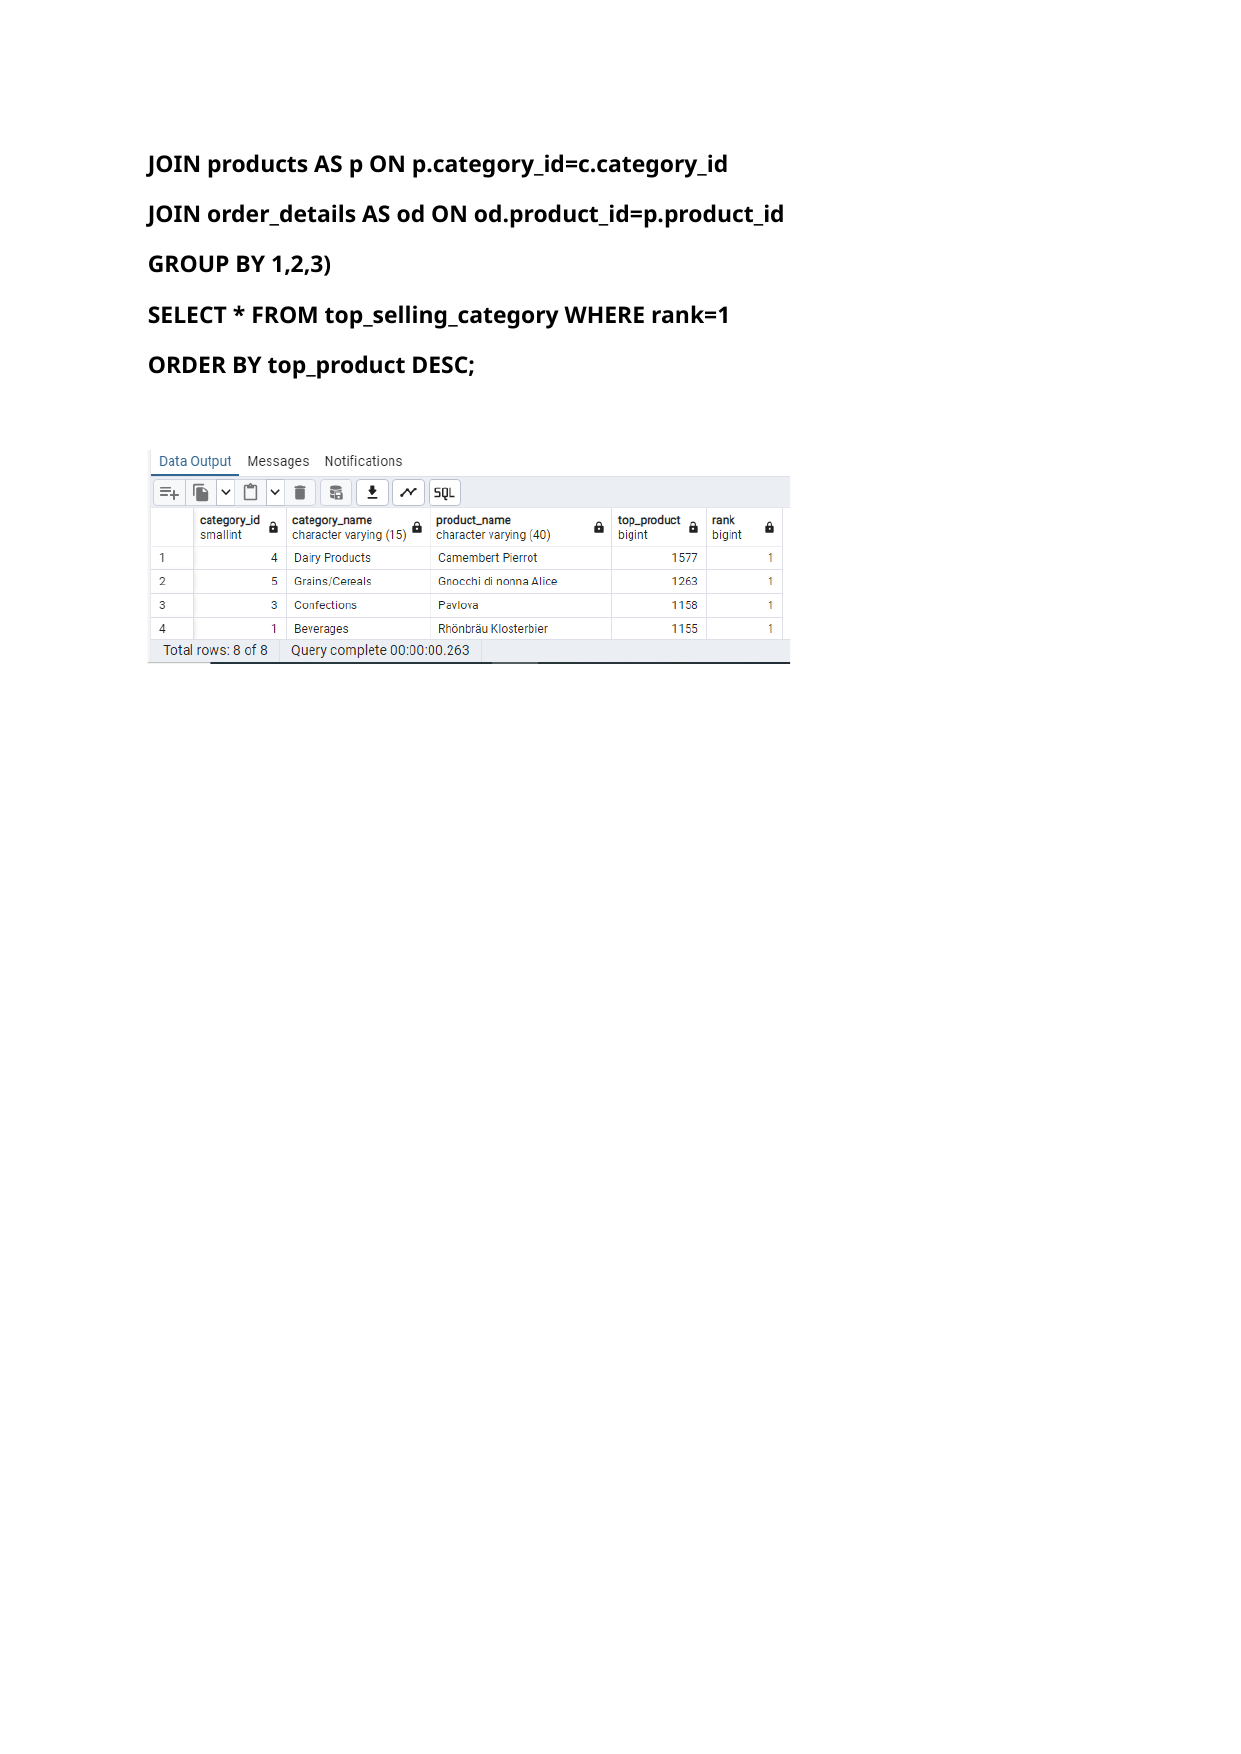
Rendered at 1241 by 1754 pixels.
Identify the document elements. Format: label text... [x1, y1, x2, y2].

text JOIN order_details AS od ON od.product_id=p.product_id [148, 198, 1093, 229]
picture [147, 450, 791, 664]
text JOIN products AS p ON p.category_id=c.category_id [148, 148, 1093, 179]
text SELECT * FROM top_selling_category WHERE rank=1 [148, 299, 1093, 330]
text ORDER BY top_product DESC; [148, 349, 1093, 381]
text GROUP BY 1,2,3) [148, 248, 1093, 280]
